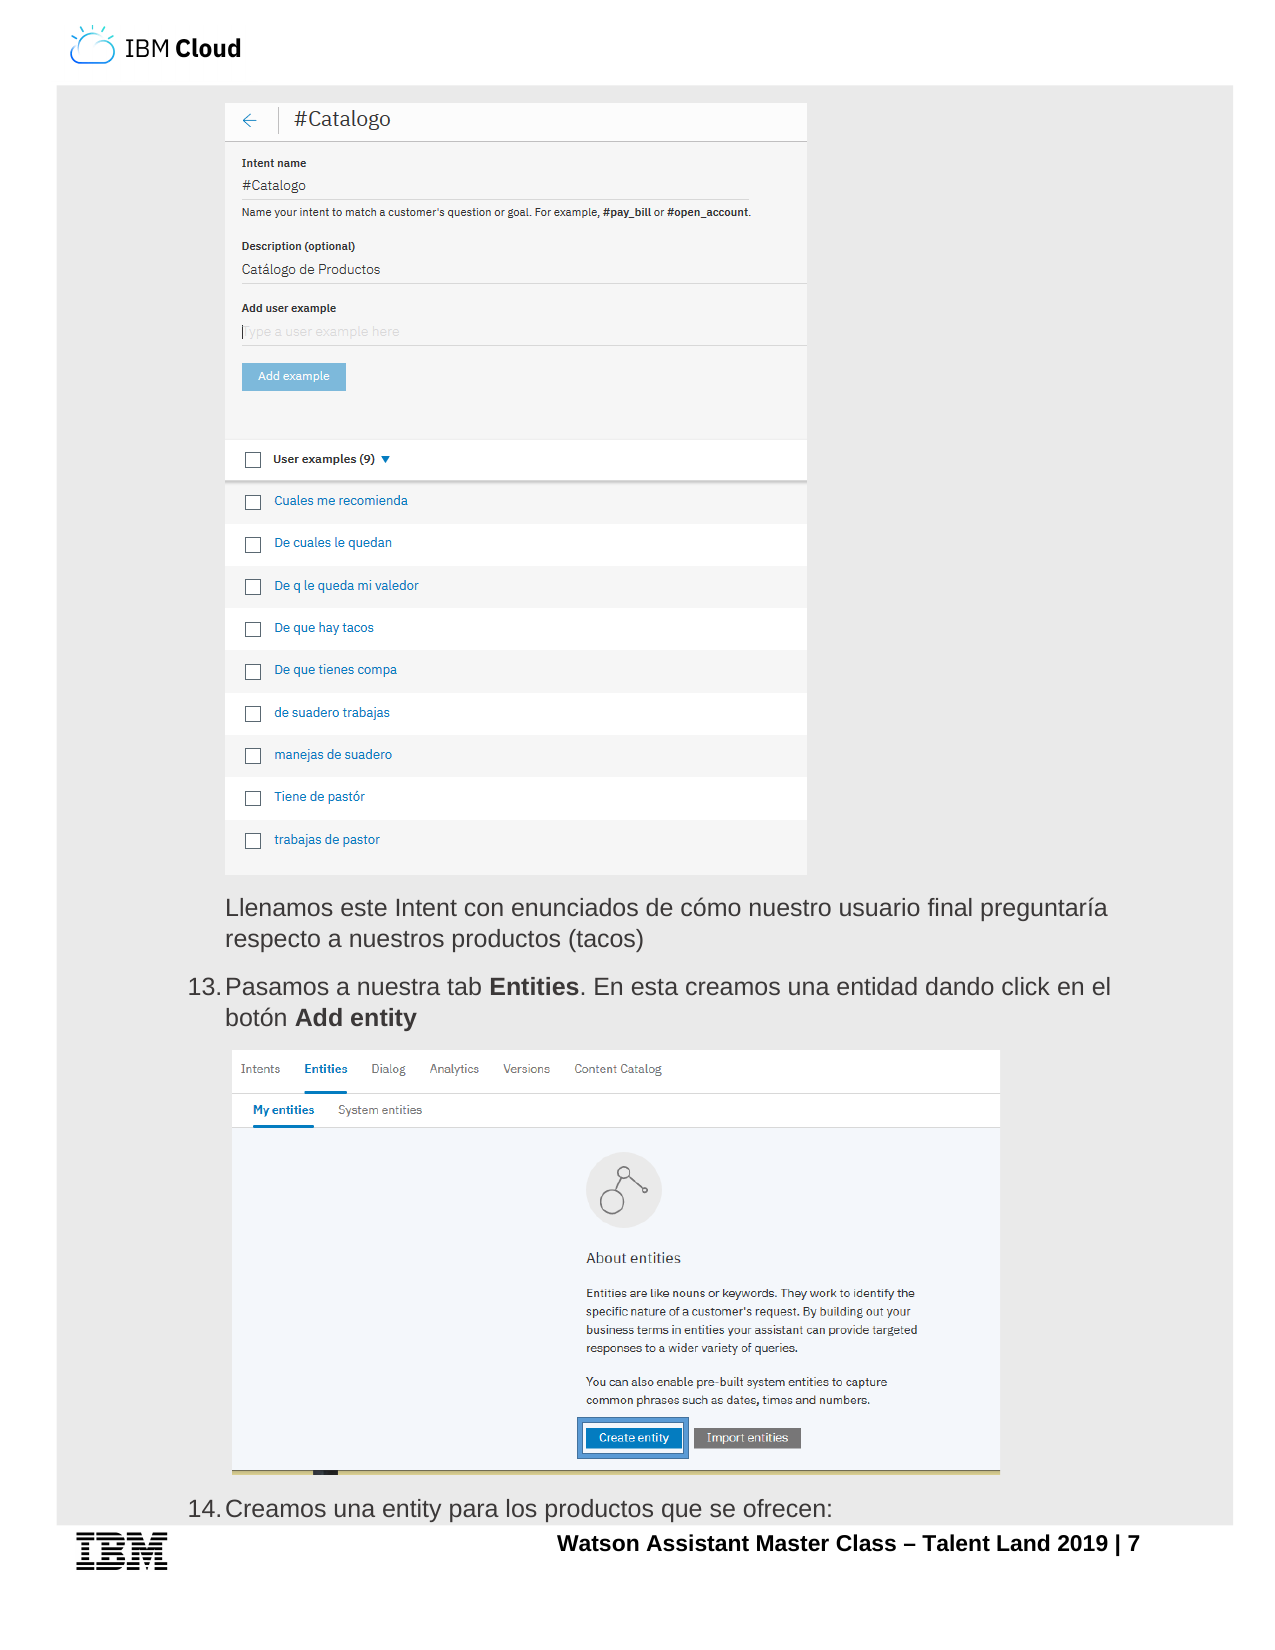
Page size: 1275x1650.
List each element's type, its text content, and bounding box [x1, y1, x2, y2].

list Creamos una entity para los productos que se ofrecen: [187, 1494, 1140, 1522]
picture [225, 103, 807, 875]
picture [232, 1050, 1001, 1475]
list Llenamos este Intent con enunciados de cómo nuestro usuario final preguntaría respecto a nuestros productos (tacos) [225, 893, 1140, 953]
picture [75, 1531, 170, 1572]
list Pasamos a nuestra tab Entities. En esta creamos una entidad dando click en el botón Add entity [187, 972, 1140, 1032]
picture [51, 25, 259, 82]
